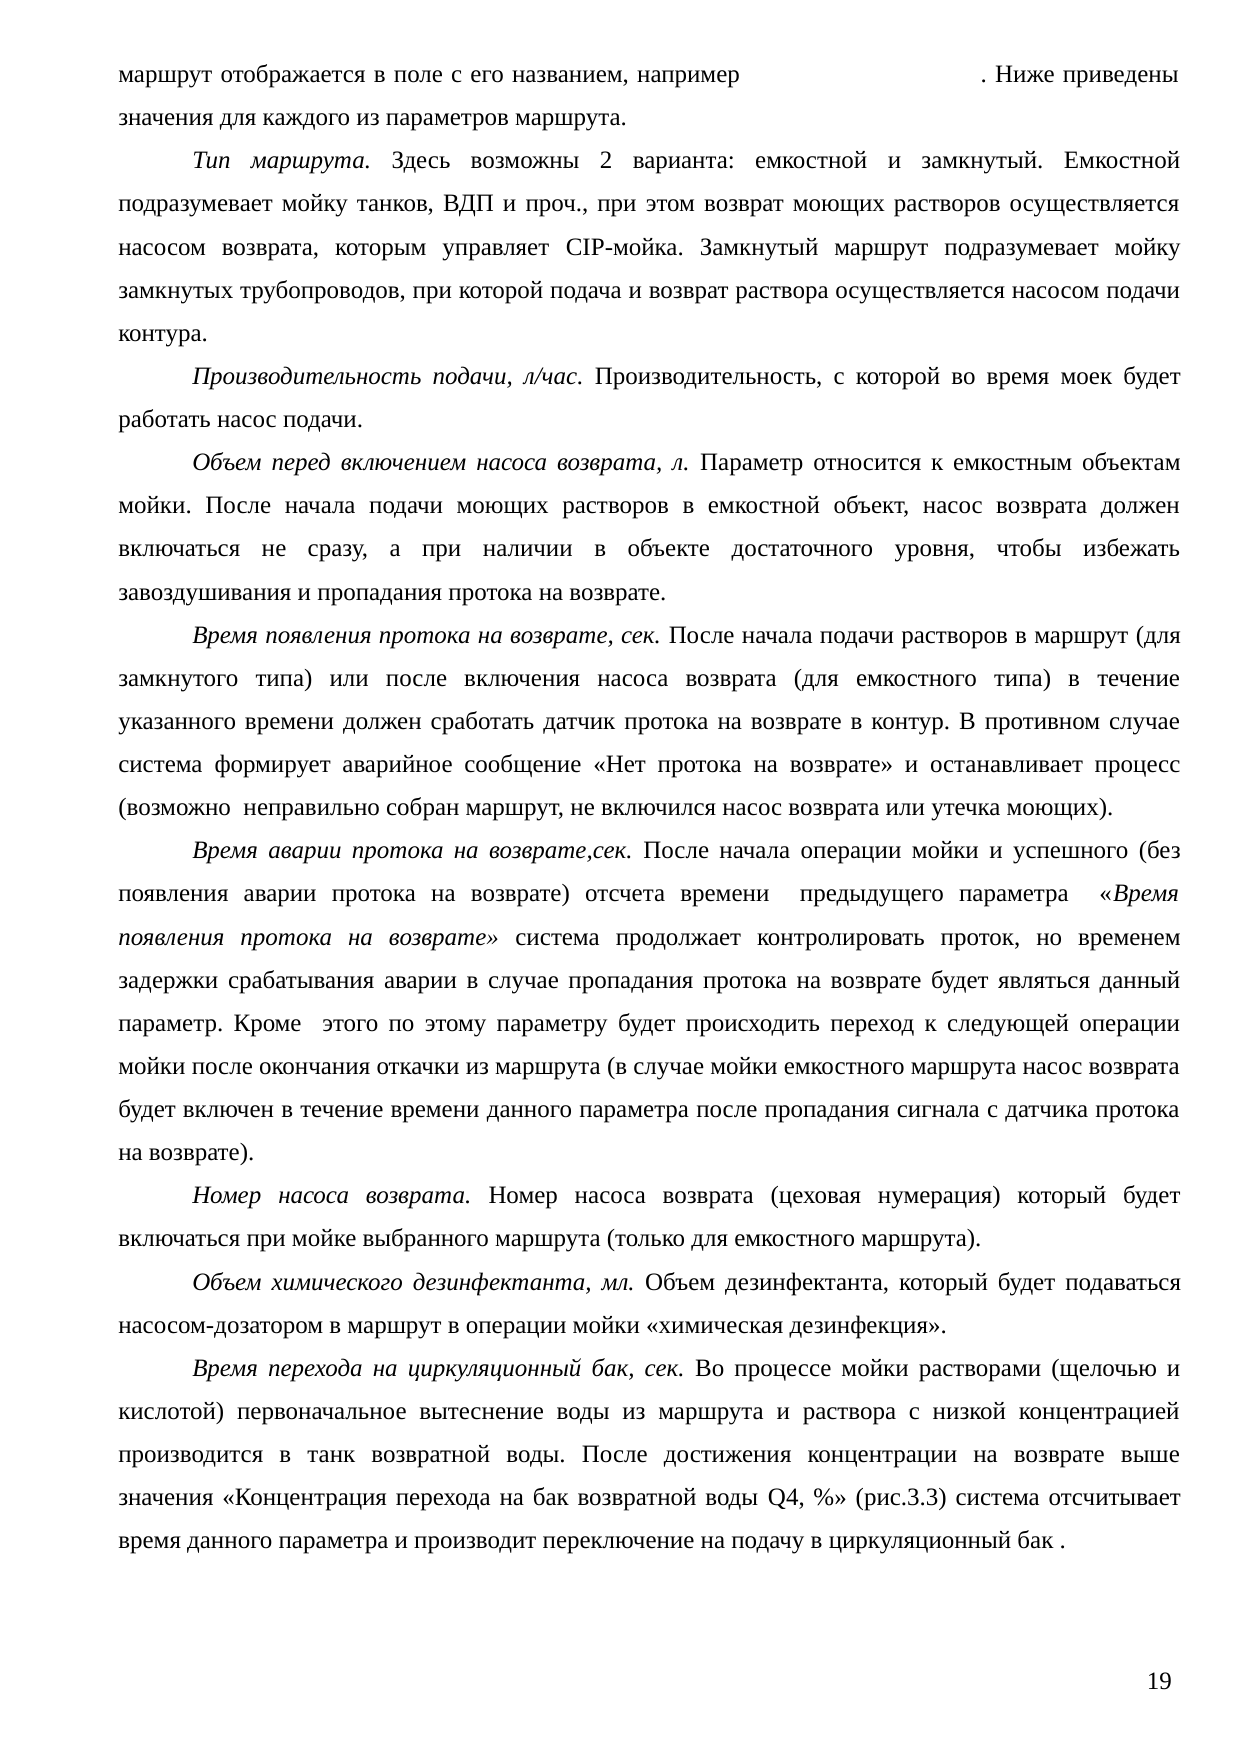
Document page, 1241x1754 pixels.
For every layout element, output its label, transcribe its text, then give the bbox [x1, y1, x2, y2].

text Производительность подачи, л/час. Производительность, с которой во время моек будет работать насос подачи. [118, 361, 1181, 433]
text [118, 59, 1181, 131]
text Время аварии протока на возврате,сек. После начала операции мойки и успешного (без появления аварии протока на возврате) отсчета времени предыдущего параметра «Время появления протока на возврате» система продолжает контролировать проток, но временем задержки срабатывания аварии в случае пропадания протока на возврате будет являться данный параметр. Кроме этого по этому параметру будет происходить переход к следующей операции мойки после окончания откачки из маршрута (в случае мойки емкостного маршрута насос возврата будет включен в течение времени данного параметра после пропадания сигнала с датчика протока на возврате). [118, 835, 1181, 1166]
text Время появления протока на возврате, сек. После начала подачи растворов в маршрут (для замкнутого типа) или после включения насоса возврата (для емкостного типа) в течение указанного времени должен сработать датчик протока на возврате в контур. В противном случае система формирует аварийное сообщение «Нет протока на возврате» и останавливает процесс (возможно неправильно собран маршрут, не включился насос возврата или утечка моющих). [118, 620, 1181, 821]
text Время перехода на циркуляционный бак, сек. Во процессе мойки растворами (щелочью и кислотой) первоначальное вытеснение воды из маршрута и раствора с низкой концентрацией производится в танк возвратной воды. После достижения концентрации на возврате выше значения «Концентрация перехода на бак возвратной воды Q4, %» (рис.3.3) система отсчитывает время данного параметра и производит переключение на подачу в циркуляционный бак . [118, 1353, 1181, 1554]
text Объем химического дезинфектанта, мл. Объем дезинфектанта, который будет подаваться насосом-дозатором в маршрут в операции мойки «химическая дезинфекция». [118, 1267, 1181, 1338]
text Тип маршрута. Здесь возможны 2 варианта: емкостной и замкнутый. Емкостной подразумевает мойку танков, ВДП и проч., при этом возврат моющих растворов осуществляется насосом возврата, которым управляет CIP-мойка. Замкнутый маршрут подразумевает мойку замкнутых трубопроводов, при которой подача и возврат раствора осуществляется насосом подачи контура. [118, 145, 1181, 347]
text Номер насоса возврата. Номер насоса возврата (цеховая нумерация) который будет включаться при мойке выбранного маршрута (только для емкостного маршрута). [118, 1180, 1181, 1252]
text Объем перед включением насоса возврата, л. Параметр относится к емкостным объектам мойки. После начала подачи моющих растворов в емкостной объект, насос возврата должен включаться не сразу, а при наличии в объекте достаточного уровня, чтобы избежать завоздушивания и пропадания протока на возврате. [118, 447, 1181, 605]
